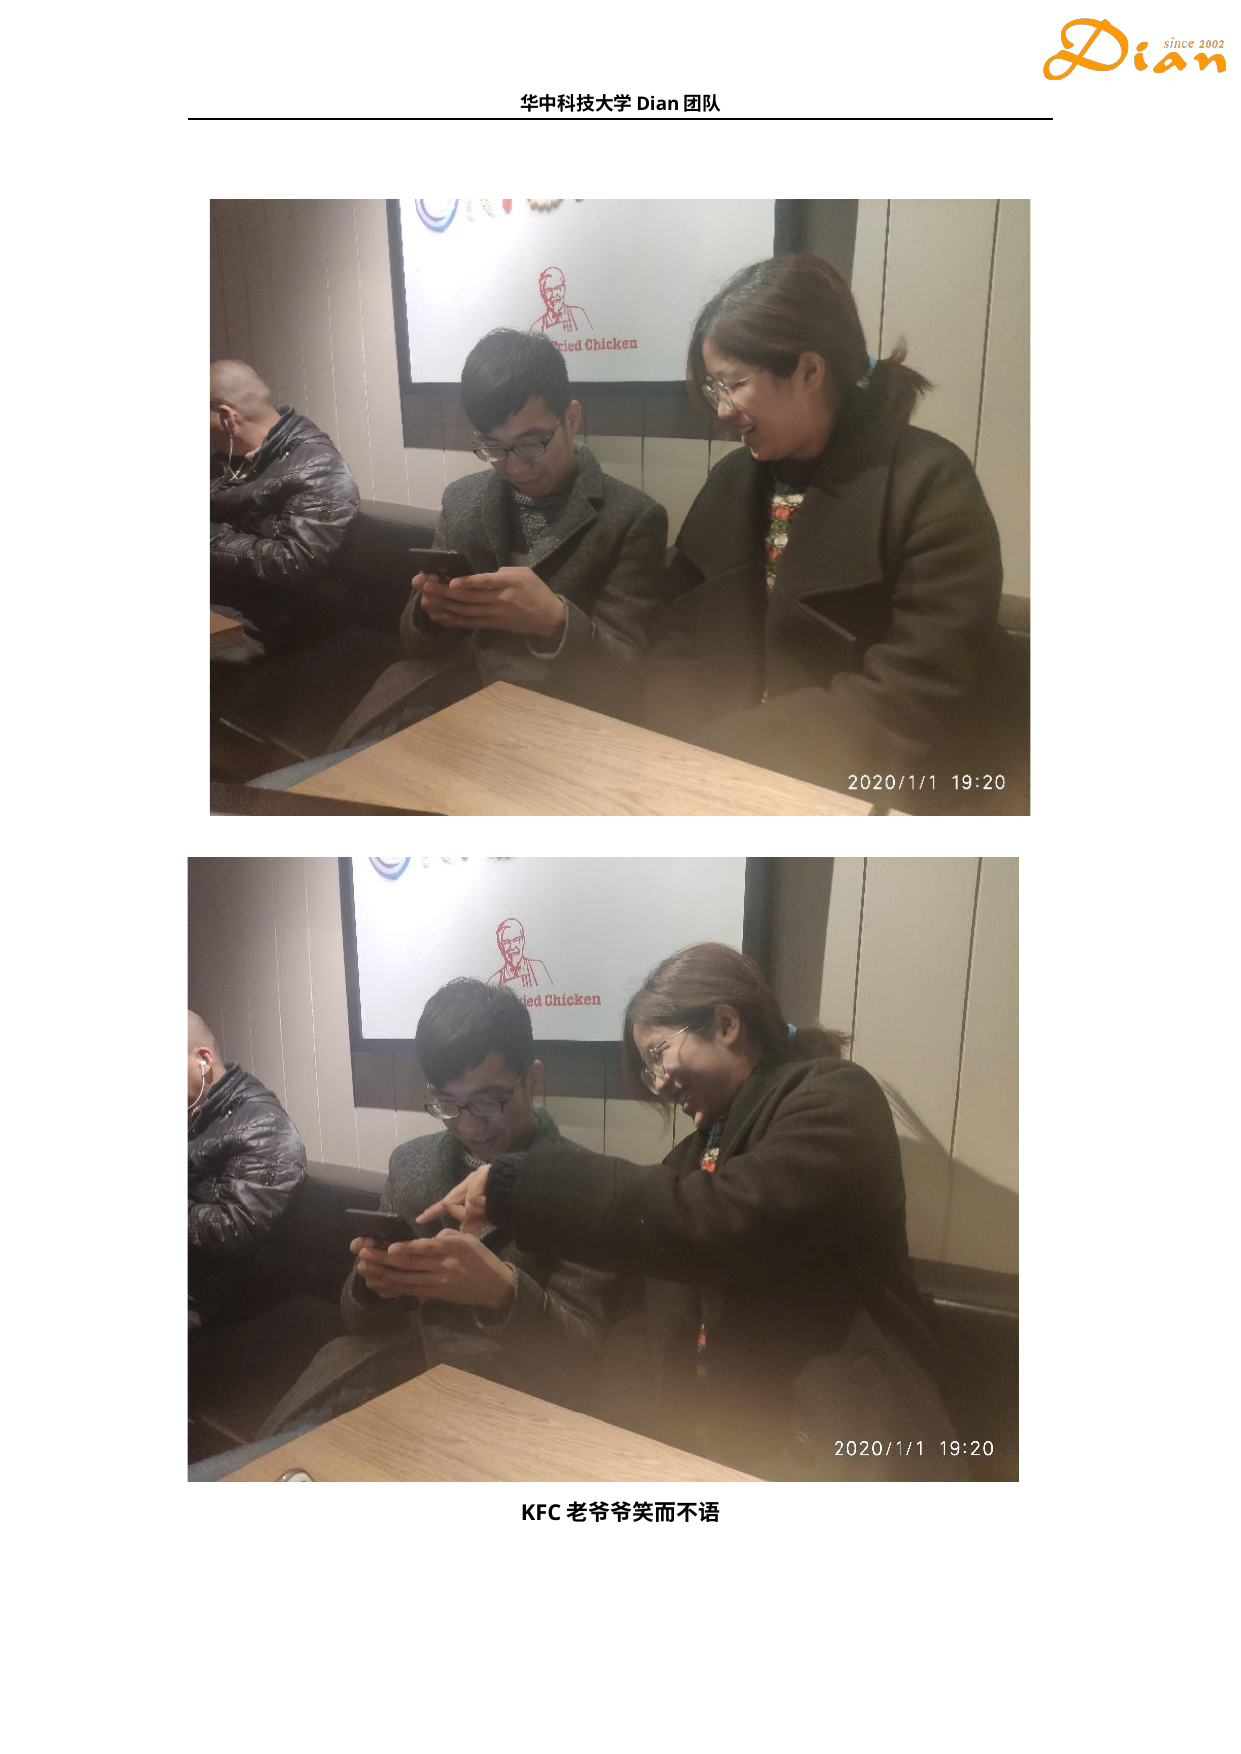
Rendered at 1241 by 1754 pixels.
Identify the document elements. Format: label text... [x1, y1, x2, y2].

picture [1031, 4, 1238, 89]
text KFC 老爷爷笑而不语 [187, 1494, 1053, 1527]
picture [187, 857, 1019, 1482]
picture [209, 199, 1031, 816]
